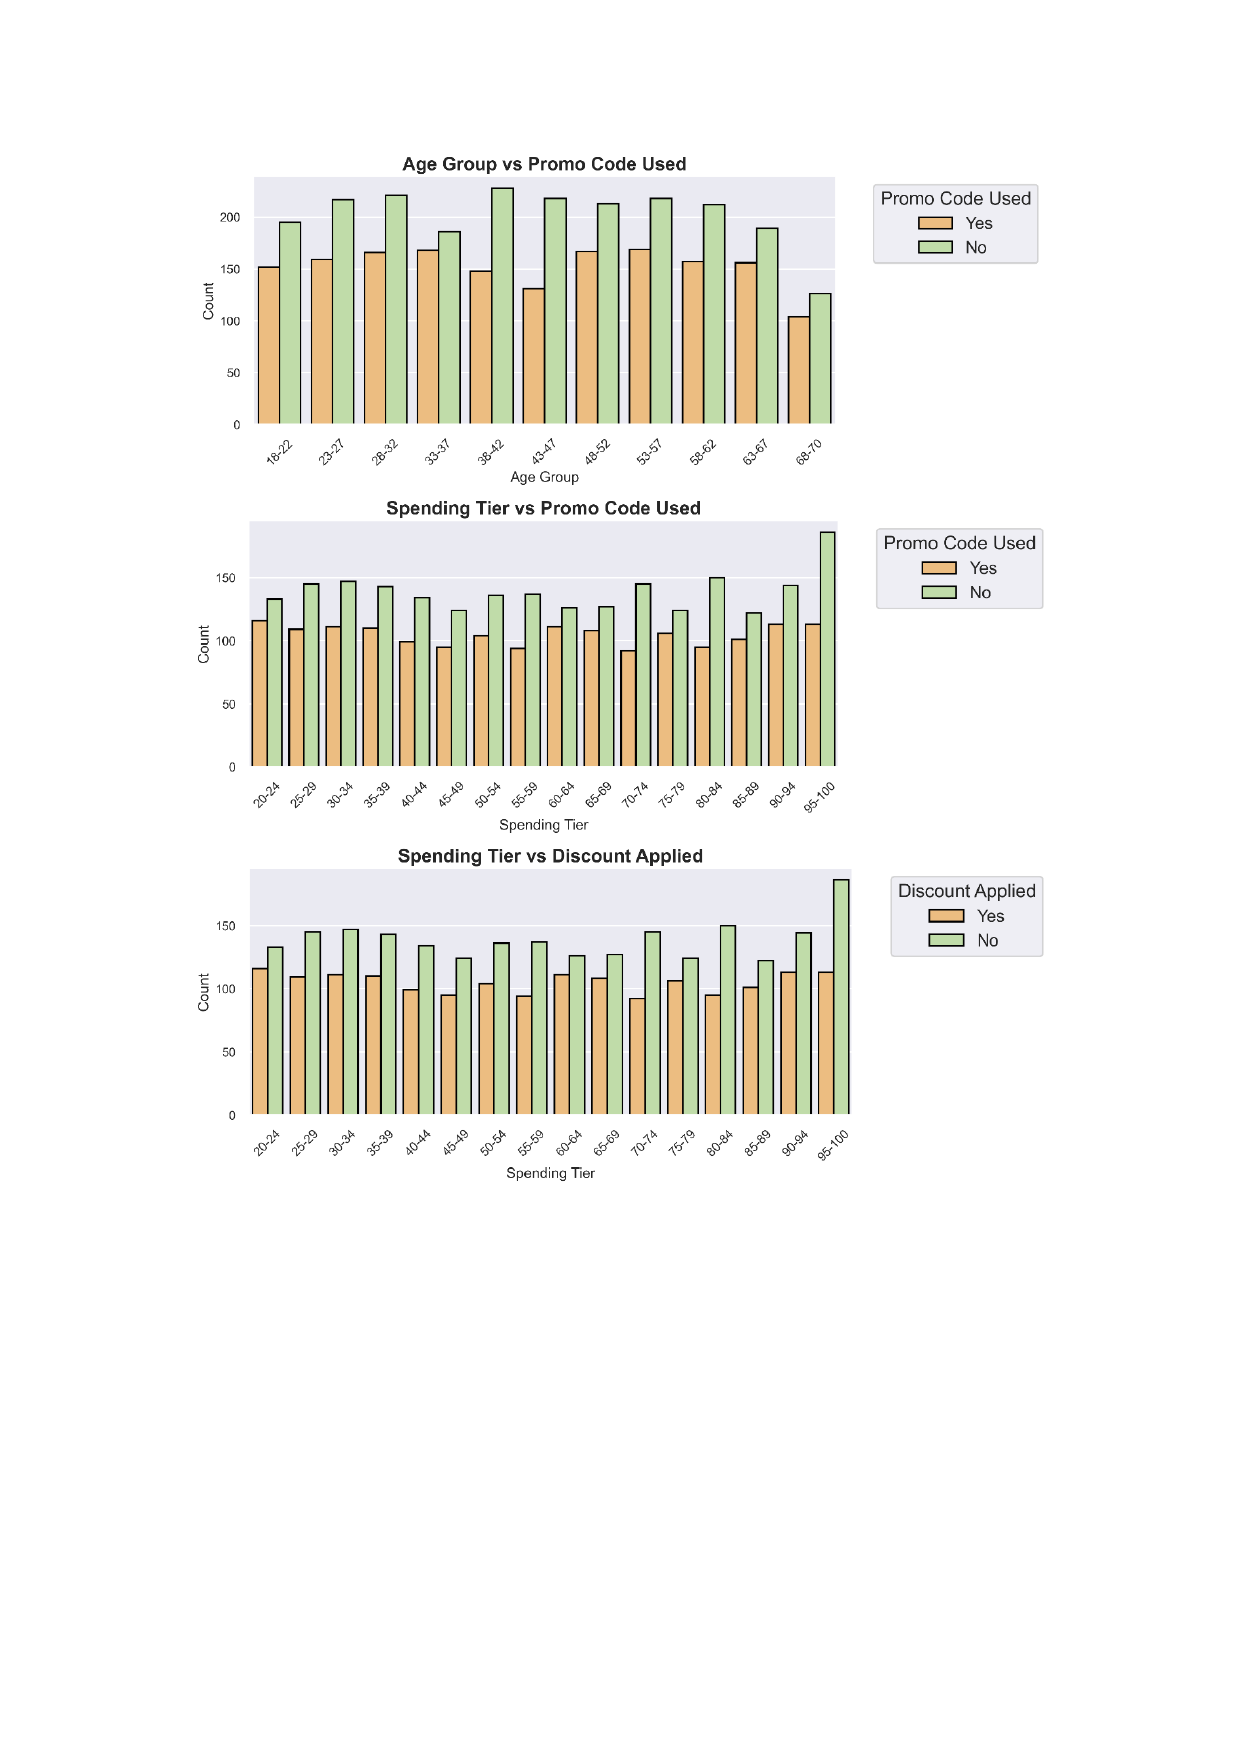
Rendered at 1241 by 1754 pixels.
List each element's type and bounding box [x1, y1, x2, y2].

picture [190, 841, 1050, 1188]
picture [195, 150, 1045, 492]
picture [190, 493, 1050, 840]
